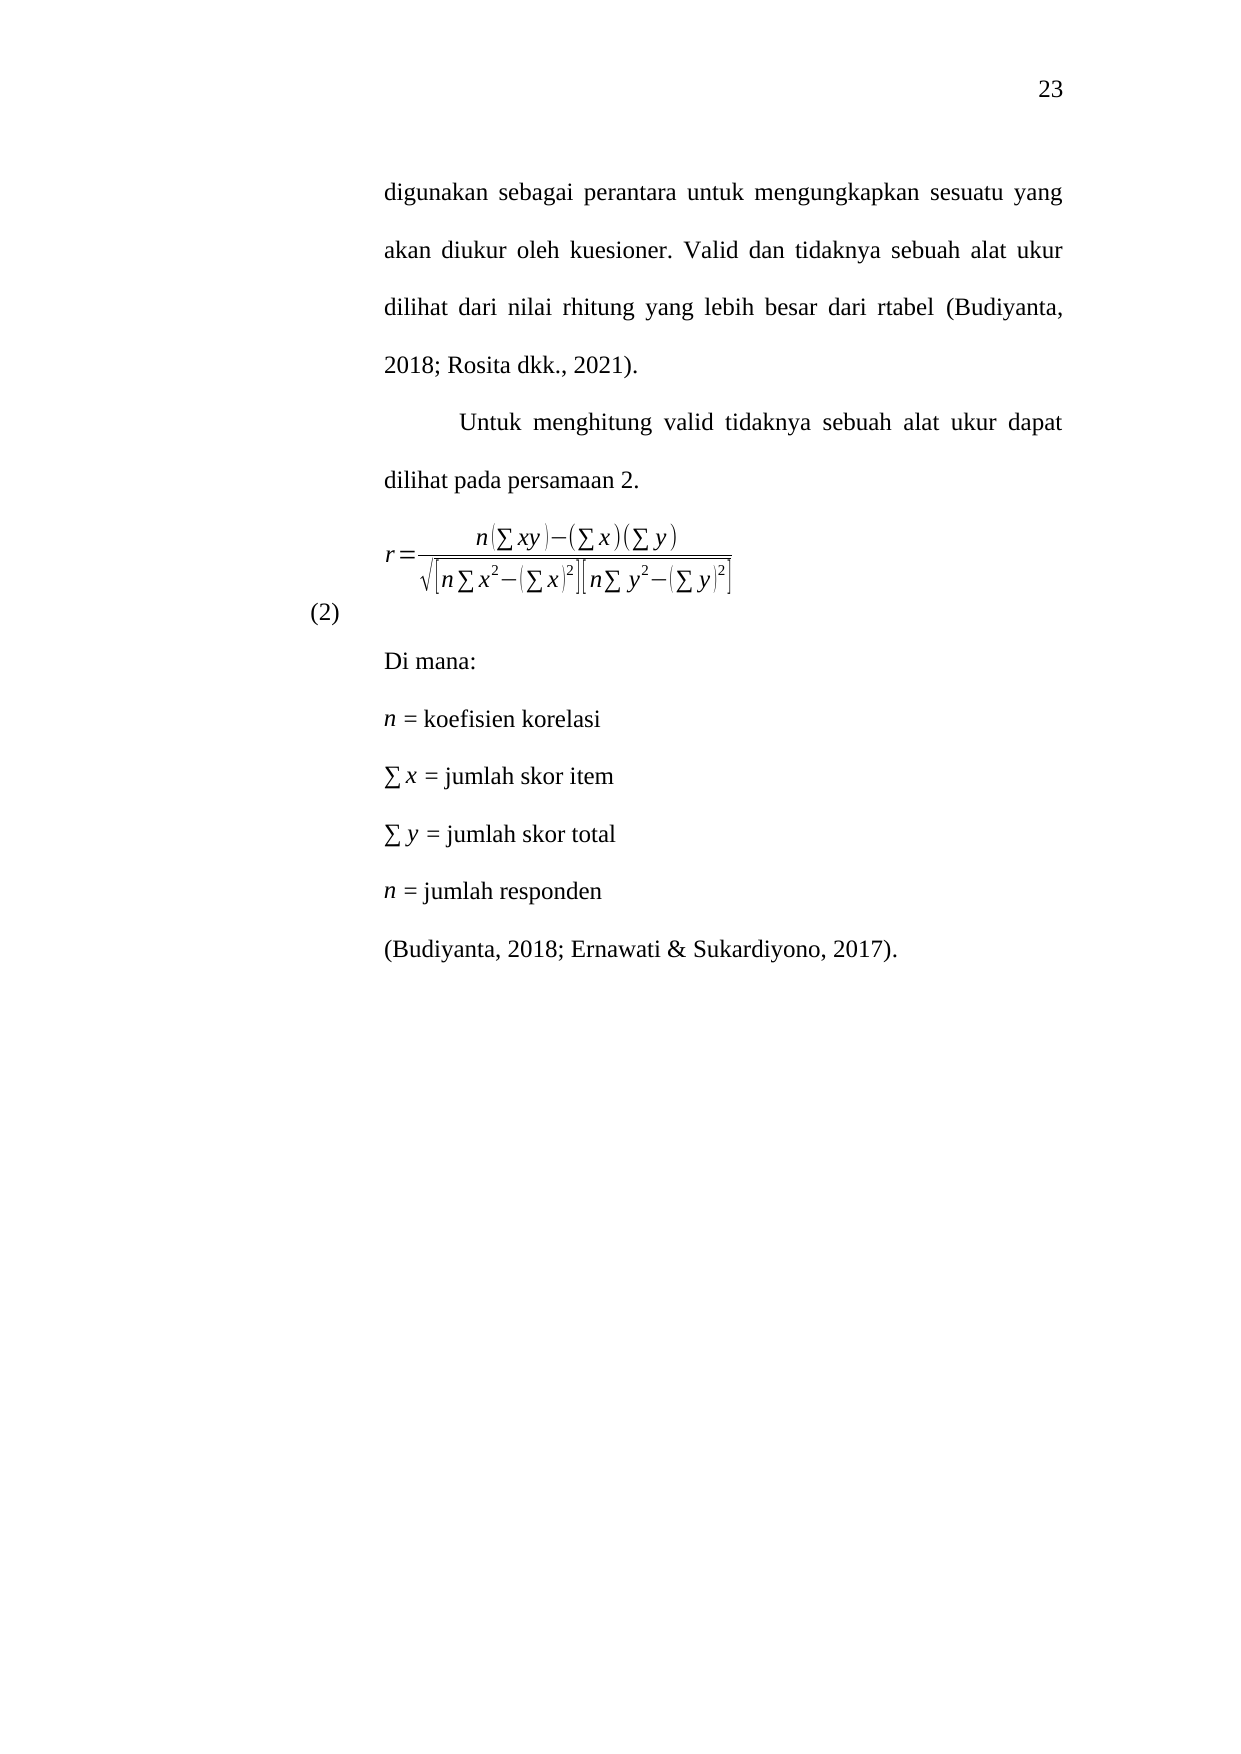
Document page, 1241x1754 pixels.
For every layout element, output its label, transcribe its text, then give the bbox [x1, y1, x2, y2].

text (2) [310, 522, 1063, 625]
text Untuk menghitung valid tidaknya sebuah alat ukur dapat dilihat pada persamaan 2. [384, 407, 1063, 493]
text = jumlah responden [384, 876, 1063, 905]
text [384, 177, 1063, 378]
text = jumlah skor total [384, 819, 1063, 847]
text = jumlah skor item [384, 761, 1063, 790]
text = koefisien korelasi [384, 704, 1063, 732]
text Di mana: [384, 646, 1063, 675]
text . [384, 934, 1063, 962]
